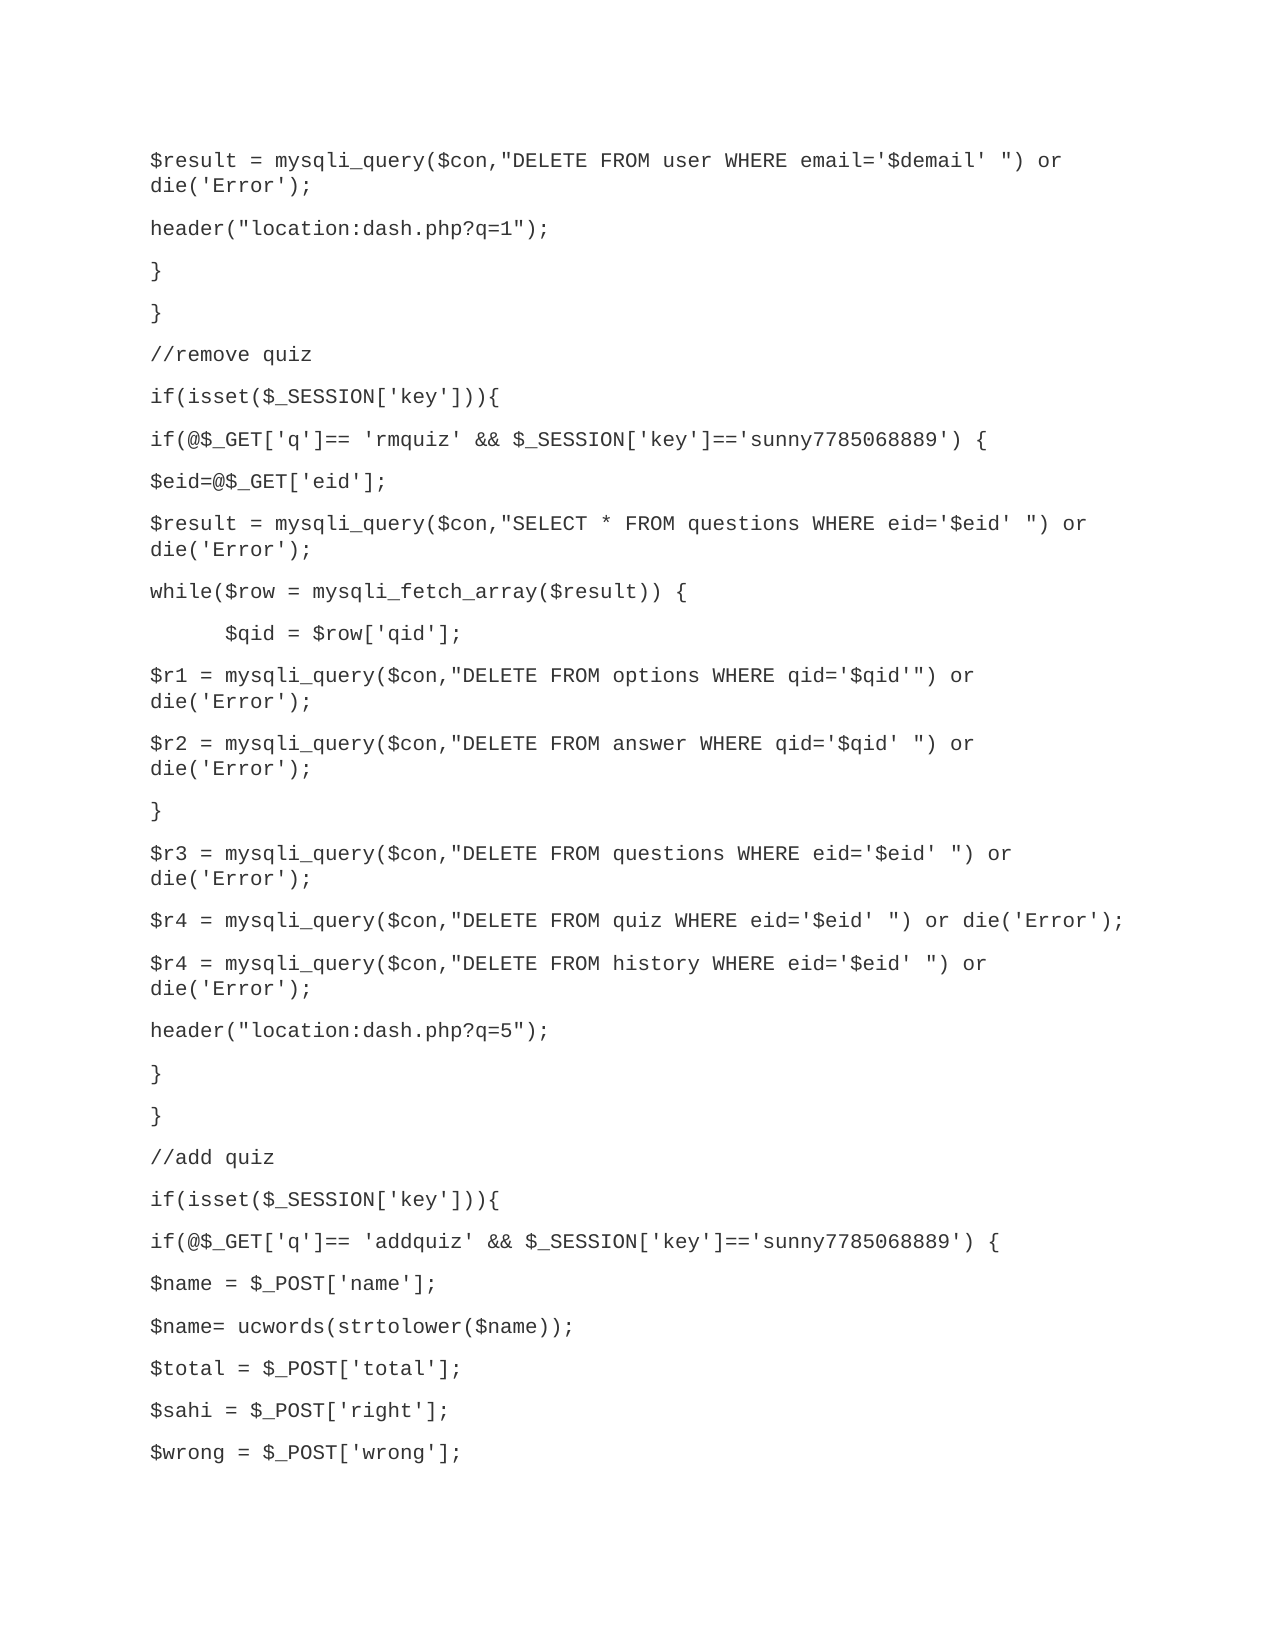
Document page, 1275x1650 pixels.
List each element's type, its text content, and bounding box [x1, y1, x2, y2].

text //add quiz [150, 1147, 1125, 1171]
text } [150, 1062, 1125, 1086]
text $r4 = mysqli_query($con,"DELETE FROM history WHERE eid='$eid' ") or die('Error'); [150, 953, 1125, 1002]
text $sahi = $_POST['right']; [150, 1400, 1125, 1424]
text $r3 = mysqli_query($con,"DELETE FROM questions WHERE eid='$eid' ") or die('Error'); [150, 843, 1125, 892]
text while($row = mysqli_fetch_array($result)) { [150, 581, 1125, 604]
text if(isset($_SESSION['key'])){ [150, 386, 1125, 410]
text $name= ucwords(strtolower($name)); [150, 1316, 1125, 1339]
text $wrong = $_POST['wrong']; [150, 1442, 1125, 1466]
text $r2 = mysqli_query($con,"DELETE FROM answer WHERE qid='$qid' ") or die('Error'); [150, 733, 1125, 782]
text //remove quiz [150, 344, 1125, 368]
text } [150, 1105, 1125, 1128]
text header("location:dash.php?q=5"); [150, 1020, 1125, 1044]
text $eid=@$_GET['eid']; [150, 471, 1125, 494]
text } [150, 260, 1125, 283]
text $r1 = mysqli_query($con,"DELETE FROM options WHERE qid='$qid'") or die('Error'); [150, 665, 1125, 714]
text if(isset($_SESSION['key'])){ [150, 1189, 1125, 1213]
text $total = $_POST['total']; [150, 1358, 1125, 1381]
text $r4 = mysqli_query($con,"DELETE FROM quiz WHERE eid='$eid' ") or die('Error'); [150, 910, 1125, 934]
text $name = $_POST['name']; [150, 1273, 1125, 1297]
text $result = mysqli_query($con,"SELECT * FROM questions WHERE eid='$eid' ") or die('Error'); [150, 513, 1125, 562]
text if(@$_GET['q']== 'rmquiz' && $_SESSION['key']=='sunny7785068889') { [150, 429, 1125, 452]
text $qid = $row['qid']; [150, 623, 1125, 647]
text $result = mysqli_query($con,"DELETE FROM user WHERE email='$demail' ") or die('Error'); [150, 150, 1125, 199]
text } [150, 302, 1125, 326]
text } [150, 801, 1125, 824]
text header("location:dash.php?q=1"); [150, 218, 1125, 241]
text if(@$_GET['q']== 'addquiz' && $_SESSION['key']=='sunny7785068889') { [150, 1231, 1125, 1255]
